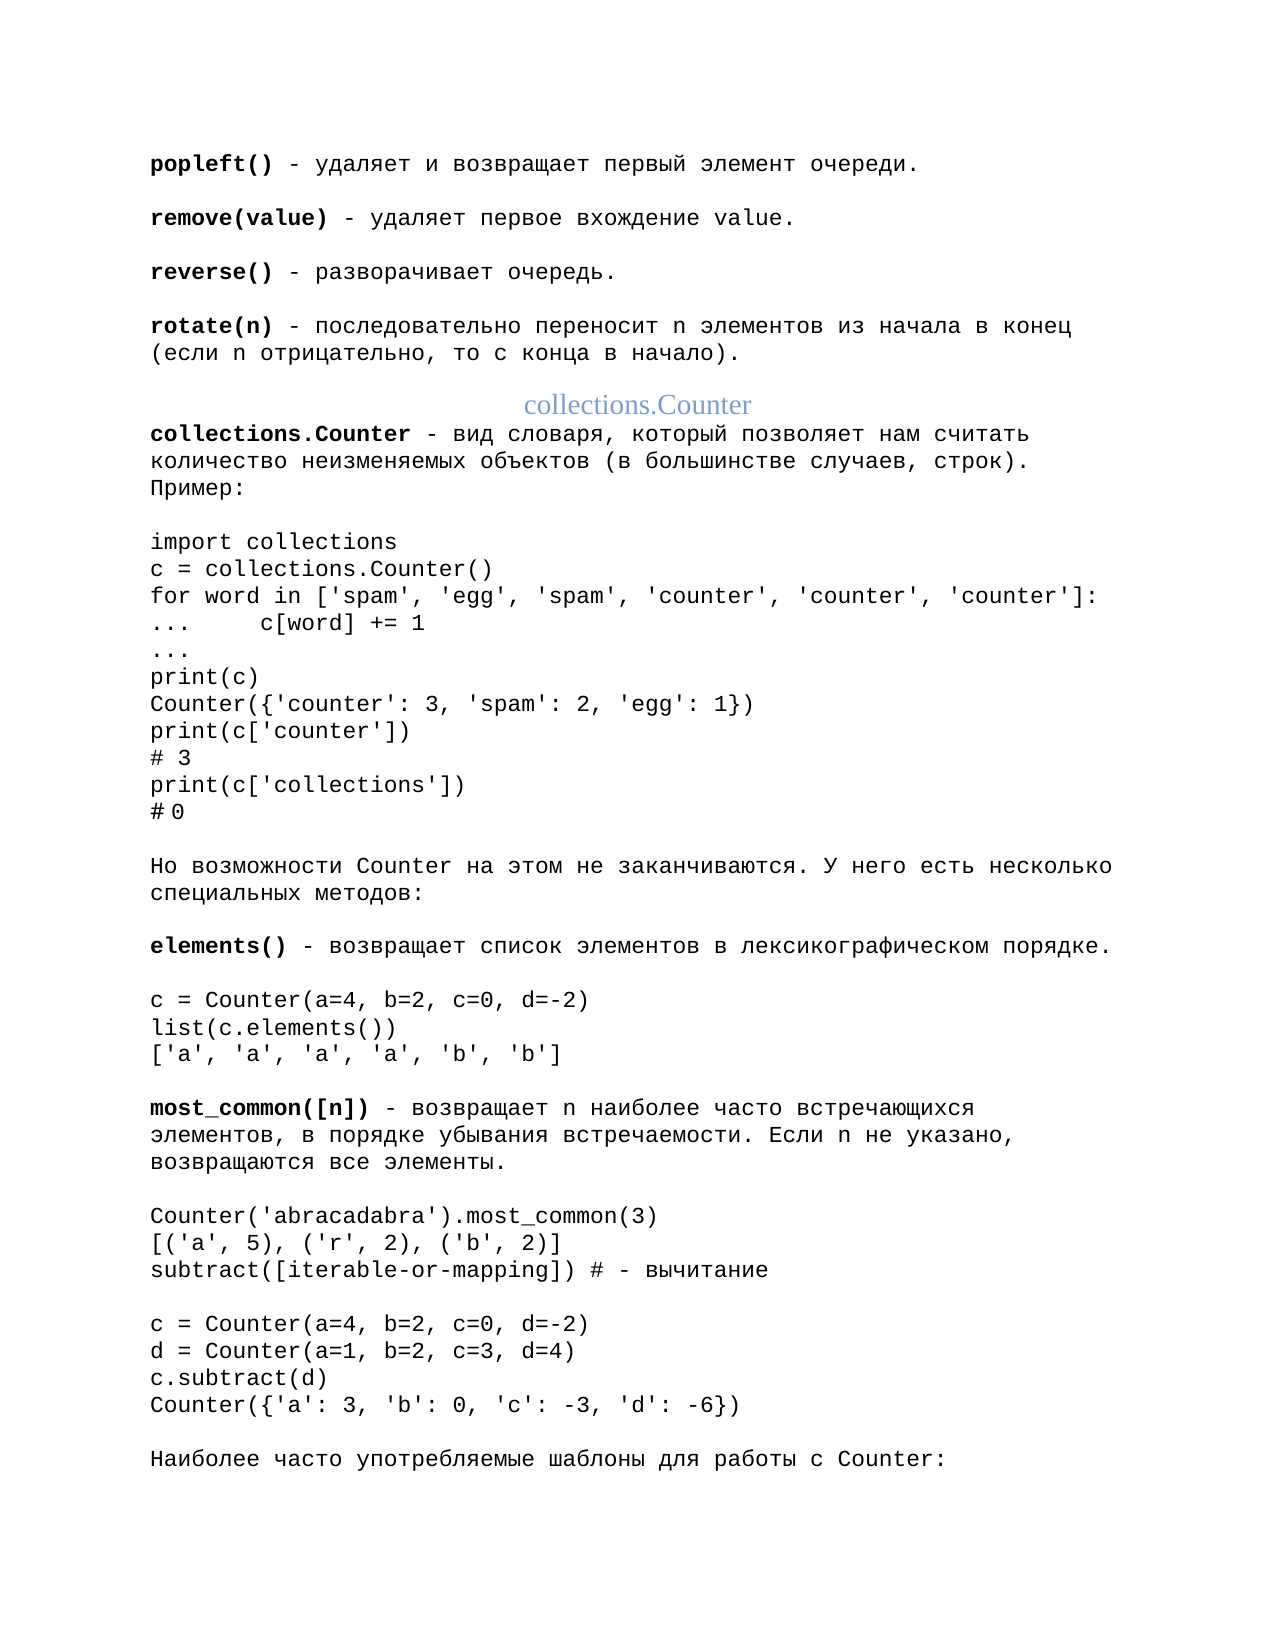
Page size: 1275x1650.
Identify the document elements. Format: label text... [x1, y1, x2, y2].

text Наиболее часто употребляемые шаблоны для работы с Counter: [150, 1445, 1125, 1472]
text collections.Counter - вид словаря, который позволяет нам считать количество неизменяемых объектов (в большинстве случаев, строк). Пример: [150, 420, 1125, 501]
text popleft() - удаляет и возвращает первый элемент очереди. [150, 150, 1125, 177]
text subtract([iterable-or-mapping]) # - вычитание [150, 1256, 1125, 1283]
text Counter({'a': 3, 'b': 0, 'c': -3, 'd': -6}) [150, 1391, 1125, 1418]
text Но возможности Counter на этом не заканчиваются. У него есть несколько специальных методов: [150, 851, 1125, 905]
text c = Counter(a=4, b=2, c=0, d=-2) [150, 1310, 1125, 1337]
text [('a', 5), ('r', 2), ('b', 2)] [150, 1229, 1125, 1256]
text d = Counter(a=1, b=2, c=3, d=4) [150, 1337, 1125, 1364]
text for word in ['spam', 'egg', 'spam', 'counter', 'counter', 'counter']: [150, 582, 1125, 609]
text most_common([n]) - возвращает n наиболее часто встречающихся элементов, в порядке убывания встречаемости. Если n не указано, возвращаются все элементы. [150, 1094, 1125, 1175]
text collections.Counter [150, 393, 1125, 420]
text list(c.elements()) [150, 1013, 1125, 1040]
text ['a', 'a', 'a', 'a', 'b', 'b'] [150, 1040, 1125, 1067]
text remove(value) - удаляет первое вхождение value. [150, 204, 1125, 231]
text c = collections.Counter() [150, 555, 1125, 582]
text ... [150, 636, 1125, 663]
text rotate(n) - последовательно переносит n элементов из начала в конец (если n отрицательно, то с конца в начало). [150, 312, 1125, 366]
text print(c['collections']) [150, 771, 1125, 797]
text Counter('abracadabra').most_common(3) [150, 1202, 1125, 1229]
text c.subtract(d) [150, 1364, 1125, 1391]
text print(c['counter']) [150, 717, 1125, 743]
text elements() - возвращает список элементов в лексикографическом порядке. [150, 932, 1125, 959]
text import collections [150, 528, 1125, 555]
text c = Counter(a=4, b=2, c=0, d=-2) [150, 986, 1125, 1013]
text ... c[word] += 1 [150, 609, 1125, 636]
text # 3 [150, 743, 1125, 771]
text Counter({'counter': 3, 'spam': 2, 'egg': 1}) [150, 689, 1125, 717]
text reverse() - разворачивает очередь. [150, 258, 1125, 285]
text # 0 [150, 797, 1125, 824]
text print(c) [150, 663, 1125, 689]
